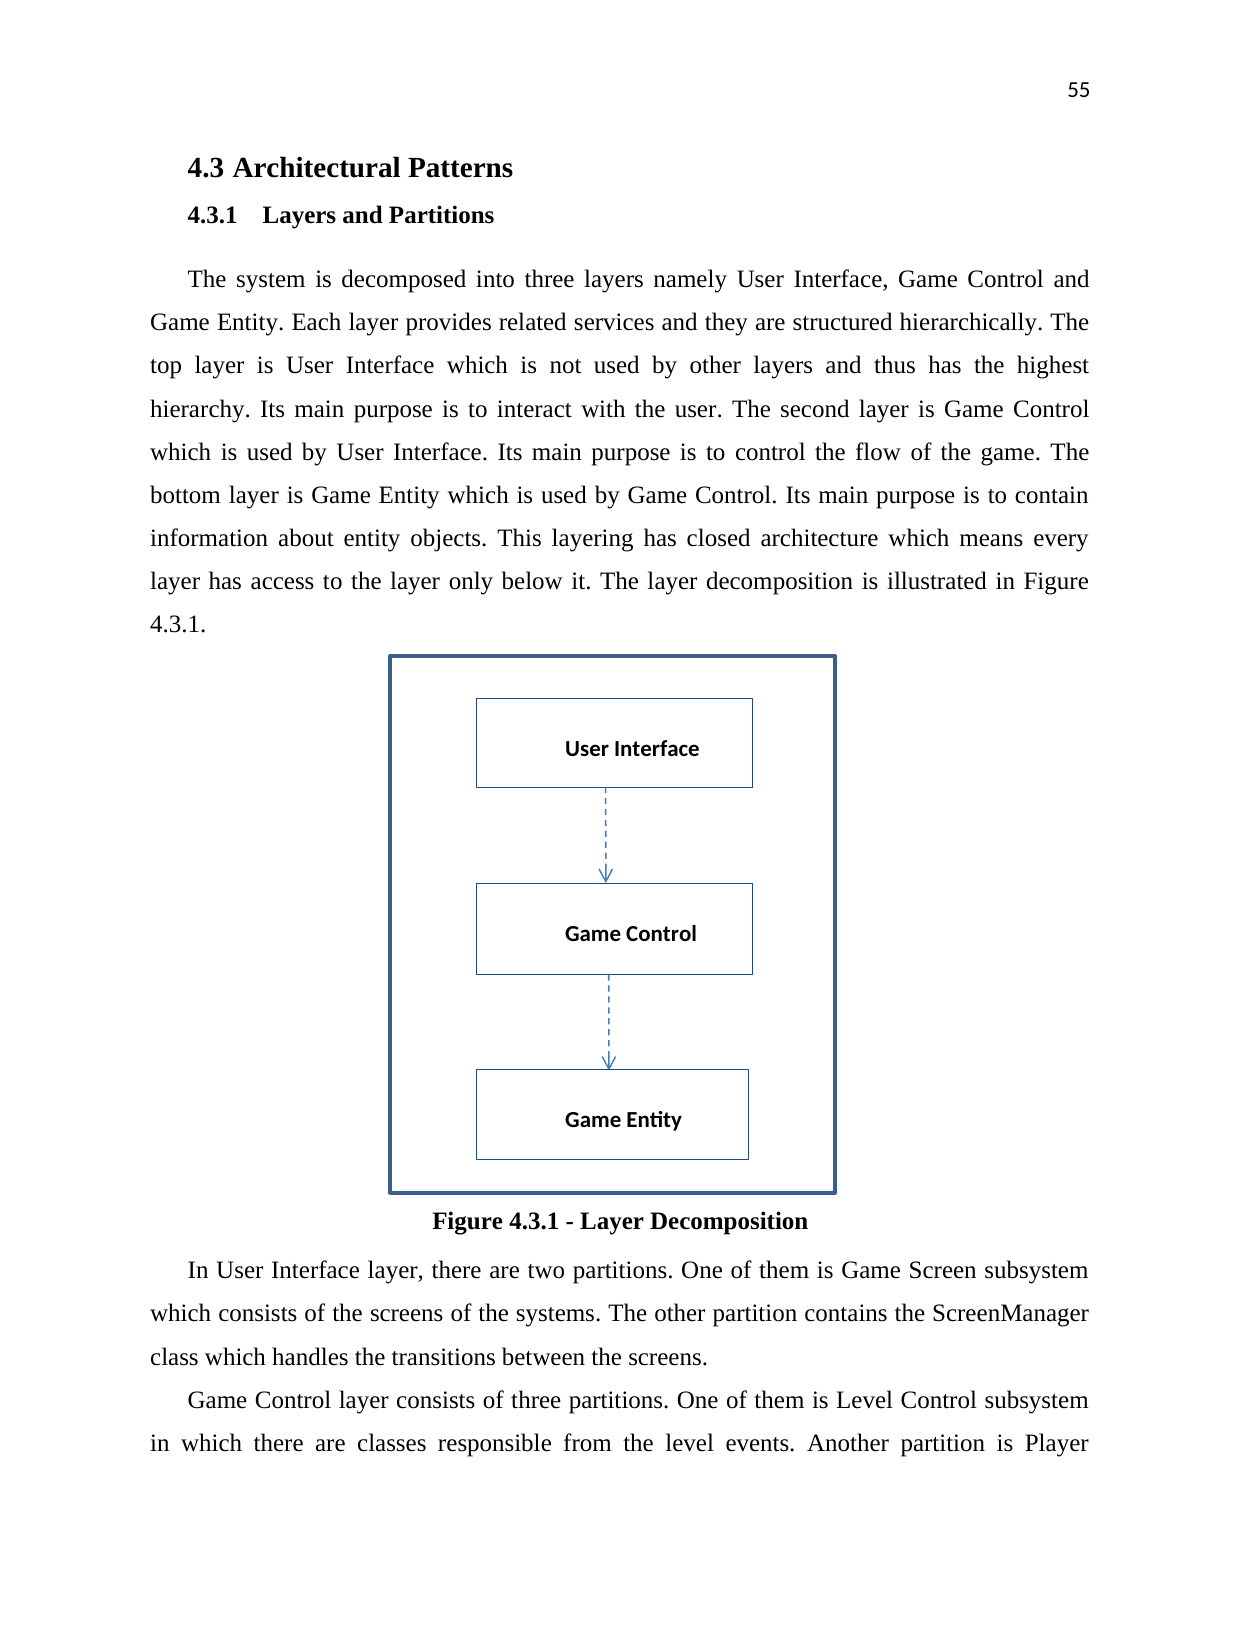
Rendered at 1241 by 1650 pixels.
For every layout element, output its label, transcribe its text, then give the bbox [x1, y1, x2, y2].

list Architectural Patterns [187, 150, 1090, 183]
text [150, 1385, 1090, 1457]
text Figure 4.3.1 - Layer Decomposition [150, 1206, 1090, 1234]
list Layers and Partitions [187, 200, 1090, 229]
text In User Interface layer, there are two partitions. One of them is Game Screen subsystem which consists of the screens of the systems. The other partition contains the ScreenManager class which handles the transitions between the screens. [150, 1255, 1090, 1370]
text The system is decomposed into three layers namely User Interface, Game Control and Game Entity. Each layer provides related services and they are structured hierarchically. The top layer is User Interface which is not used by other layers and thus has the highest hierarchy. Its main purpose is to interact with the user. The second layer is Game Control which is used by User Interface. Its main purpose is to control the flow of the game. The bottom layer is Game Entity which is used by Game Control. Its main purpose is to contain information about entity objects. This layering has closed architecture which means every layer has access to the layer only below it. The layer decomposition is illustrated in Figure 4.3.1. [150, 264, 1090, 638]
